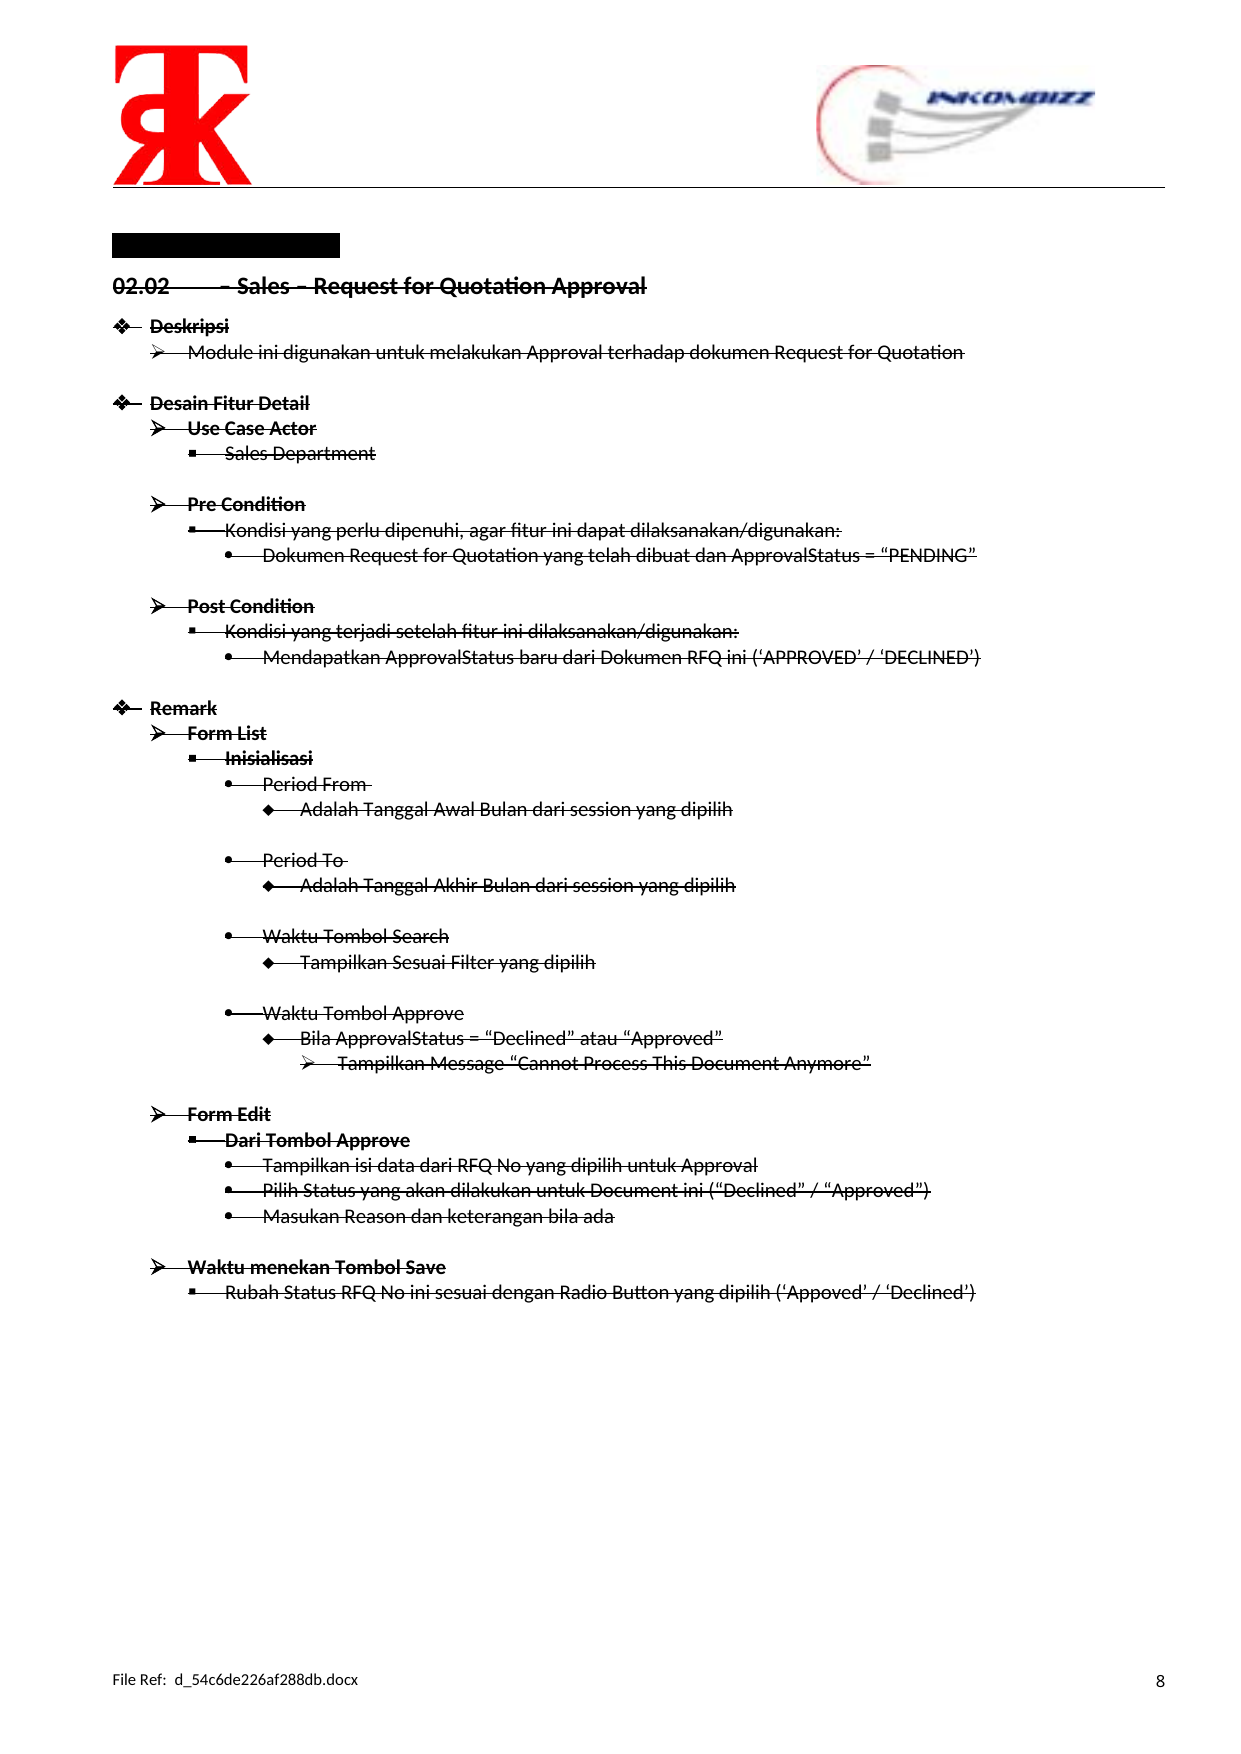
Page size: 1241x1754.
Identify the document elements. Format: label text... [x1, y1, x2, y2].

list Pre Condition [150, 491, 1165, 517]
list Form Edit [150, 1101, 1165, 1127]
list Period To [225, 847, 1165, 873]
list Masukan Reason dan keterangan bila ada [225, 1203, 1165, 1228]
subtitle – Sales – Request for Quotation Approval [112, 271, 1165, 301]
picture [816, 65, 1096, 185]
list Inisialisasi [187, 746, 1165, 771]
list Tampilkan isi data dari RFQ No yang dipilih untuk Approval [225, 1152, 1165, 1178]
list Pilih Status yang akan dilakukan untuk Document ini (“Declined” / “Approved”) [225, 1178, 1165, 1203]
list Deskripsi [112, 313, 1165, 339]
list Use Case Actor [150, 415, 1165, 441]
list Tampilkan Message “Cannot Process This Document Anymore” [300, 1051, 1165, 1076]
list Tampilkan Sesuai Filter yang dipilih [262, 949, 1165, 974]
list Dokumen Request for Quotation yang telah dibuat dan ApprovalStatus = “PENDING” [225, 542, 1165, 568]
list Remark [112, 695, 1165, 720]
list Adalah Tanggal Akhir Bulan dari session yang dipilih [262, 873, 1165, 898]
list Module ini digunakan untuk melakukan Approval terhadap dokumen Request for Quotation [150, 339, 1165, 364]
list Form List [150, 720, 1165, 746]
picture [112, 45, 253, 185]
list Kondisi yang terjadi setelah fitur ini dilaksanakan/digunakan: [187, 618, 1165, 644]
list Bila ApprovalStatus = “Declined” atau “Approved” [262, 1025, 1165, 1051]
list Adalah Tanggal Awal Bulan dari session yang dipilih [262, 796, 1165, 822]
list Dari Tombol Approve [187, 1127, 1165, 1152]
list Waktu Tombol Search [225, 923, 1165, 949]
list Period From [225, 771, 1165, 796]
list Sales Department [187, 441, 1165, 466]
list Mendapatkan ApprovalStatus baru dari Dokumen RFQ ini (‘APPROVED’ / ‘DECLINED’) [225, 644, 1165, 669]
list Waktu Tombol Approve [225, 1000, 1165, 1025]
list Kondisi yang perlu dipenuhi, agar fitur ini dapat dilaksanakan/digunakan: [187, 517, 1165, 542]
list Post Condition [150, 593, 1165, 618]
list Desain Fitur Detail [112, 390, 1165, 415]
list Waktu menekan Tombol Save [150, 1254, 1165, 1279]
list Rubah Status RFQ No ini sesuai dengan Radio Button yang dipilih (‘Appoved’ / ‘Declined’) [187, 1279, 1165, 1305]
